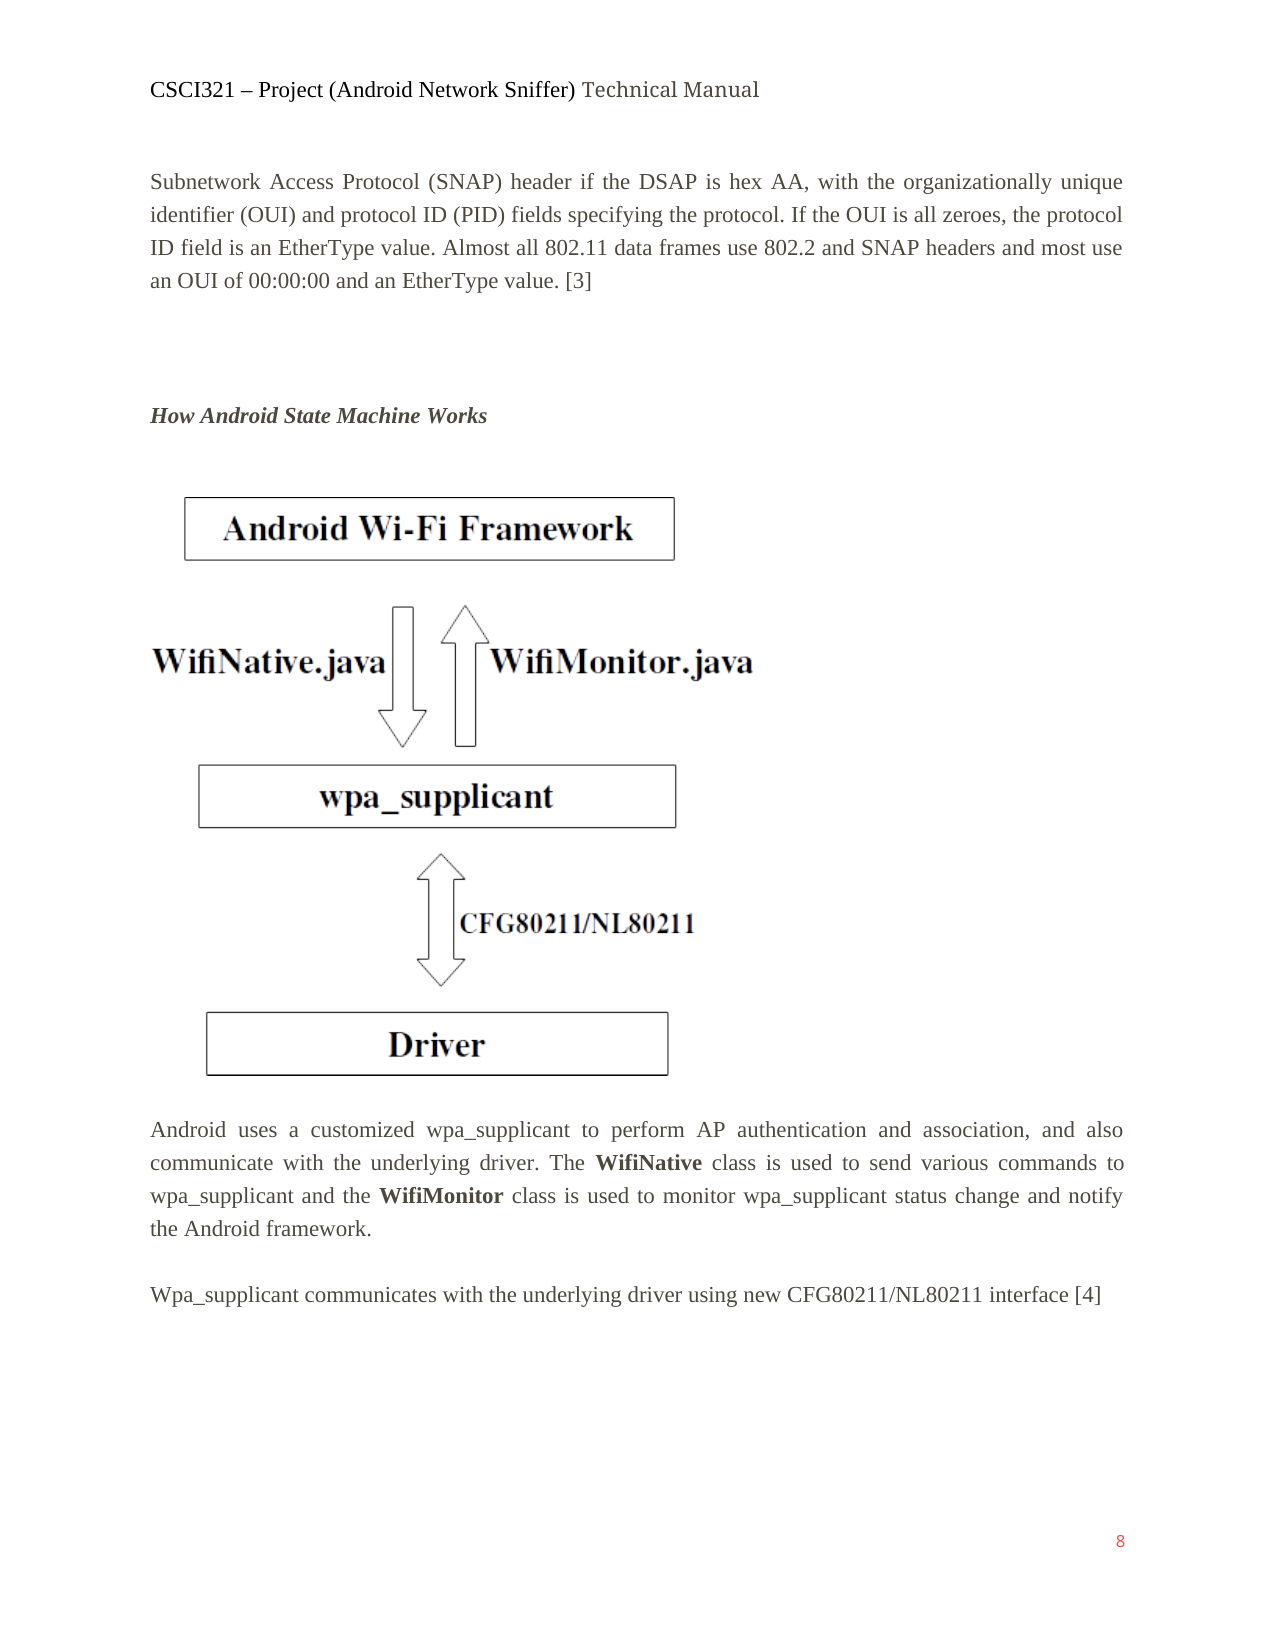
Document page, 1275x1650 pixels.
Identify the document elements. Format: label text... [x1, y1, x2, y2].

text Wpa_supplicant communicates with the underlying driver using new CFG80211/NL80211 interface [4] [150, 1281, 1125, 1308]
text Android uses a customized wpa_supplicant to perform AP authentication and association, and also communicate with the underlying driver. The WifiNative class is used to send various commands to wpa_supplicant and the WifiMonitor class is used to monitor wpa_supplicant status change and notify the Android framework. [150, 1116, 1125, 1241]
subtitle How Android State Machine Works [150, 402, 1125, 429]
picture [150, 497, 755, 1076]
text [150, 168, 1125, 293]
